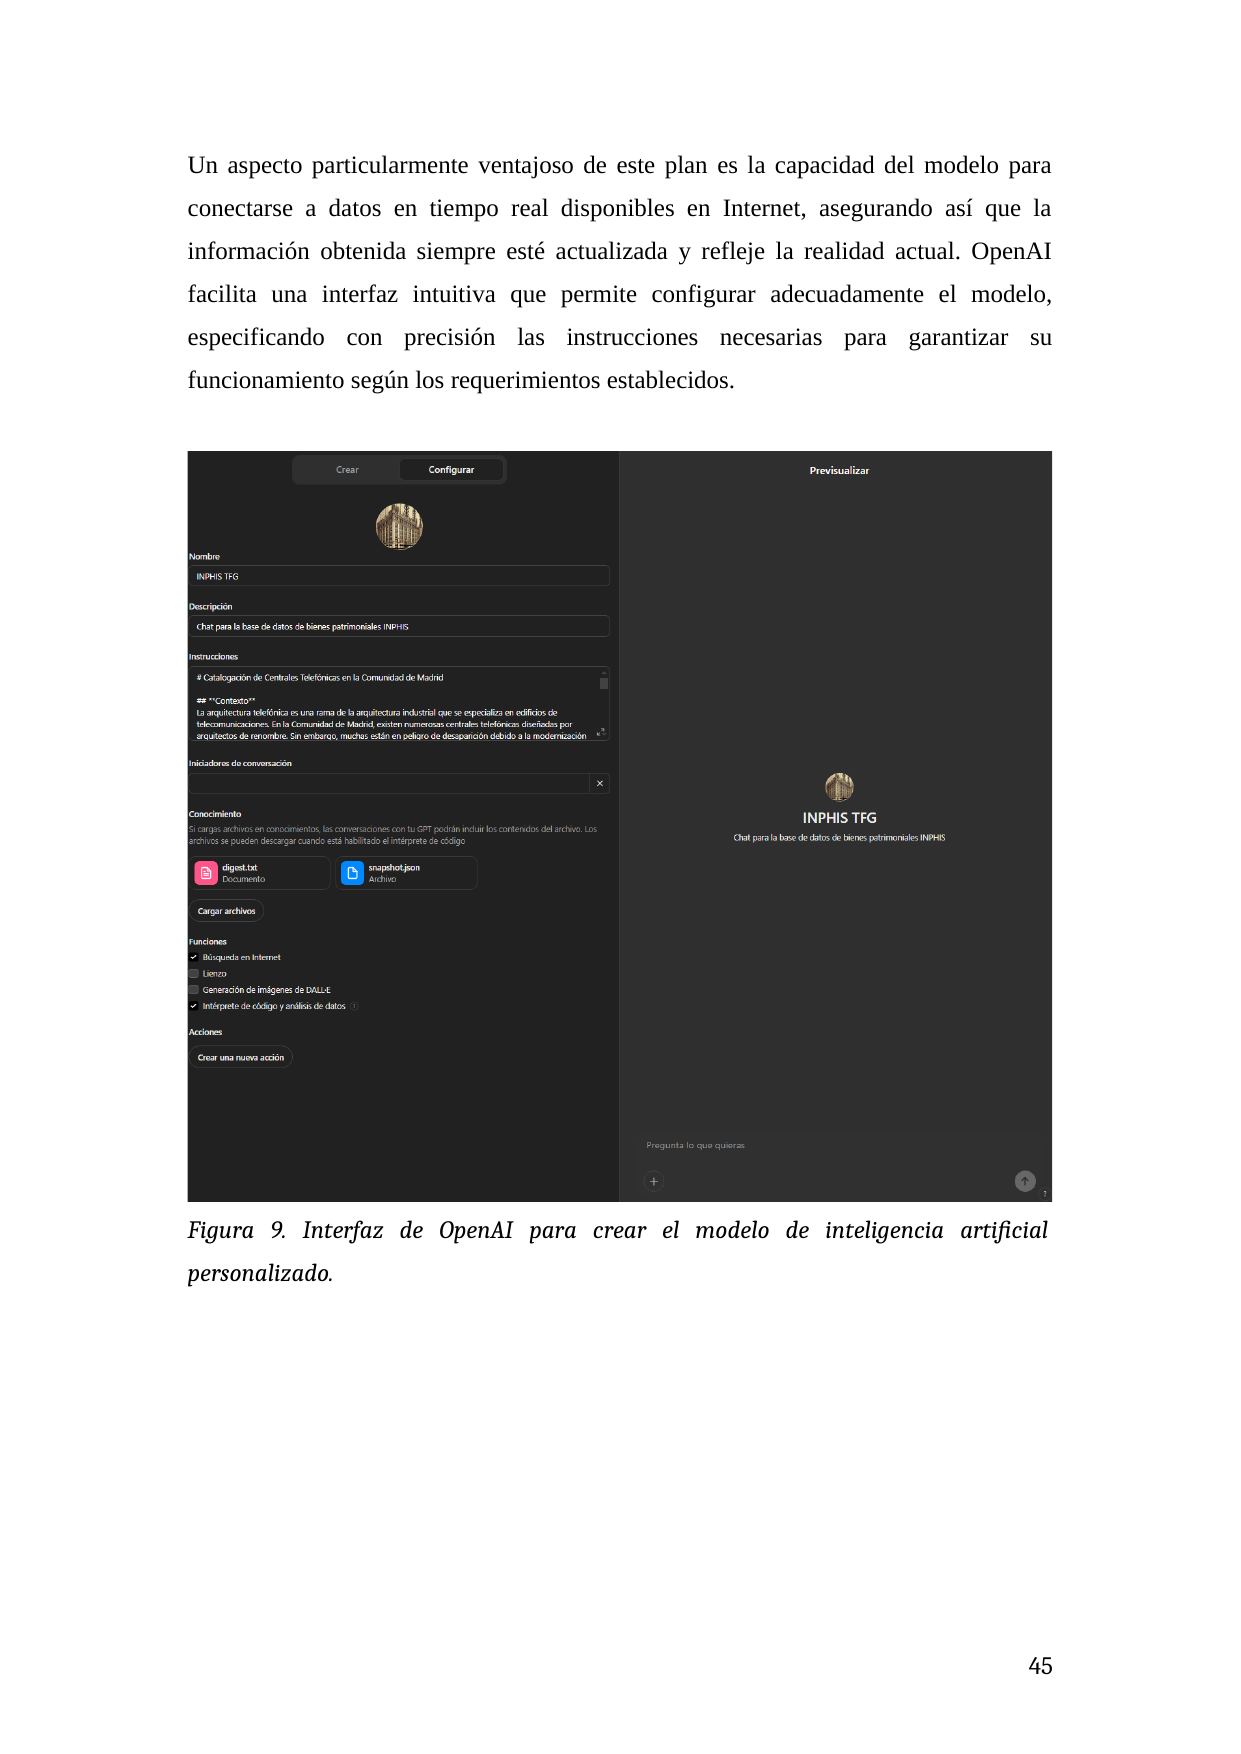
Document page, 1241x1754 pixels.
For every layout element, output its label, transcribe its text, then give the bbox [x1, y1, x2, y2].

text Un aspecto particularmente ventajoso de este plan es la capacidad del modelo para conectarse a datos en tiempo real disponibles en Internet, asegurando así que la información obtenida siempre esté actualizada y refleje la realidad actual. OpenAI facilita una interfaz intuitiva que permite configurar adecuadamente el modelo, especificando con precisión las instrucciones necesarias para garantizar su funcionamiento según los requerimientos establecidos. [187, 150, 1053, 394]
picture [187, 451, 1053, 1202]
text Figura 9. Interfaz de OpenAI para crear el modelo de inteligencia artificial personalizado. [187, 1216, 1053, 1288]
